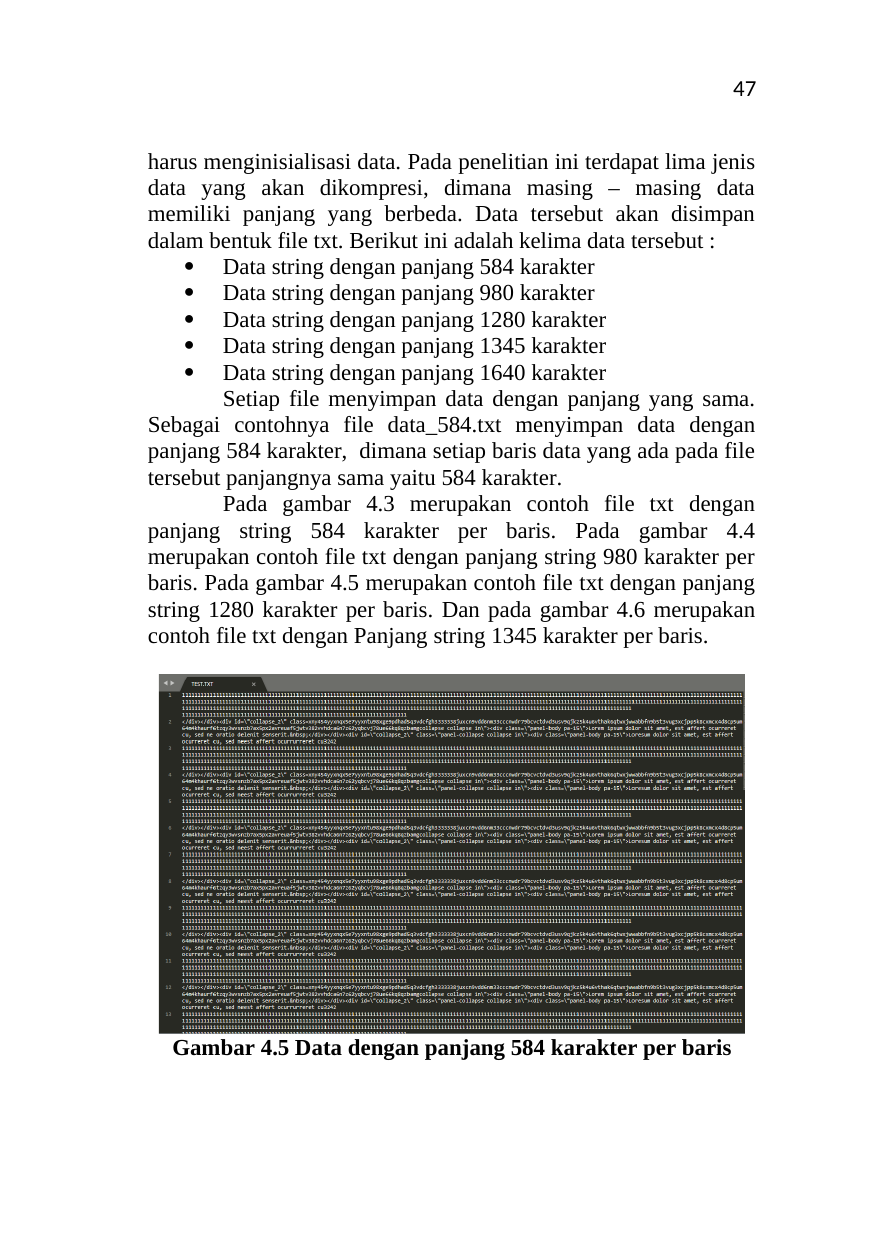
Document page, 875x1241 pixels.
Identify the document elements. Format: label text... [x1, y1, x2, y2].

list Data string dengan panjang 980 karakter [185, 279, 756, 306]
text Setiap file menyimpan data dengan panjang yang sama. Sebagai contohnya file data_584.txt menyimpan data dengan panjang 584 karakter, dimana setiap baris data yang ada pada file tersebut panjangnya sama yaitu 584 karakter. [148, 385, 756, 490]
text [148, 148, 756, 253]
list Data string dengan panjang 584 karakter [185, 253, 756, 279]
picture [158, 674, 745, 1034]
list Data string dengan panjang 1345 karakter [185, 332, 756, 358]
text Gambar 4.5 Data dengan panjang 584 karakter per baris [148, 1034, 756, 1060]
list Data string dengan panjang 1640 karakter [185, 358, 756, 385]
text Pada gambar 4.3 merupakan contoh file txt dengan panjang string 584 karakter per baris. Pada gambar 4.4 merupakan contoh file txt dengan panjang string 980 karakter per baris. Pada gambar 4.5 merupakan contoh file txt dengan panjang string 1280 karakter per baris. Dan pada gambar 4.6 merupakan contoh file txt dengan Panjang string 1345 karakter per baris. [148, 490, 756, 648]
list Data string dengan panjang 1280 karakter [185, 306, 756, 332]
